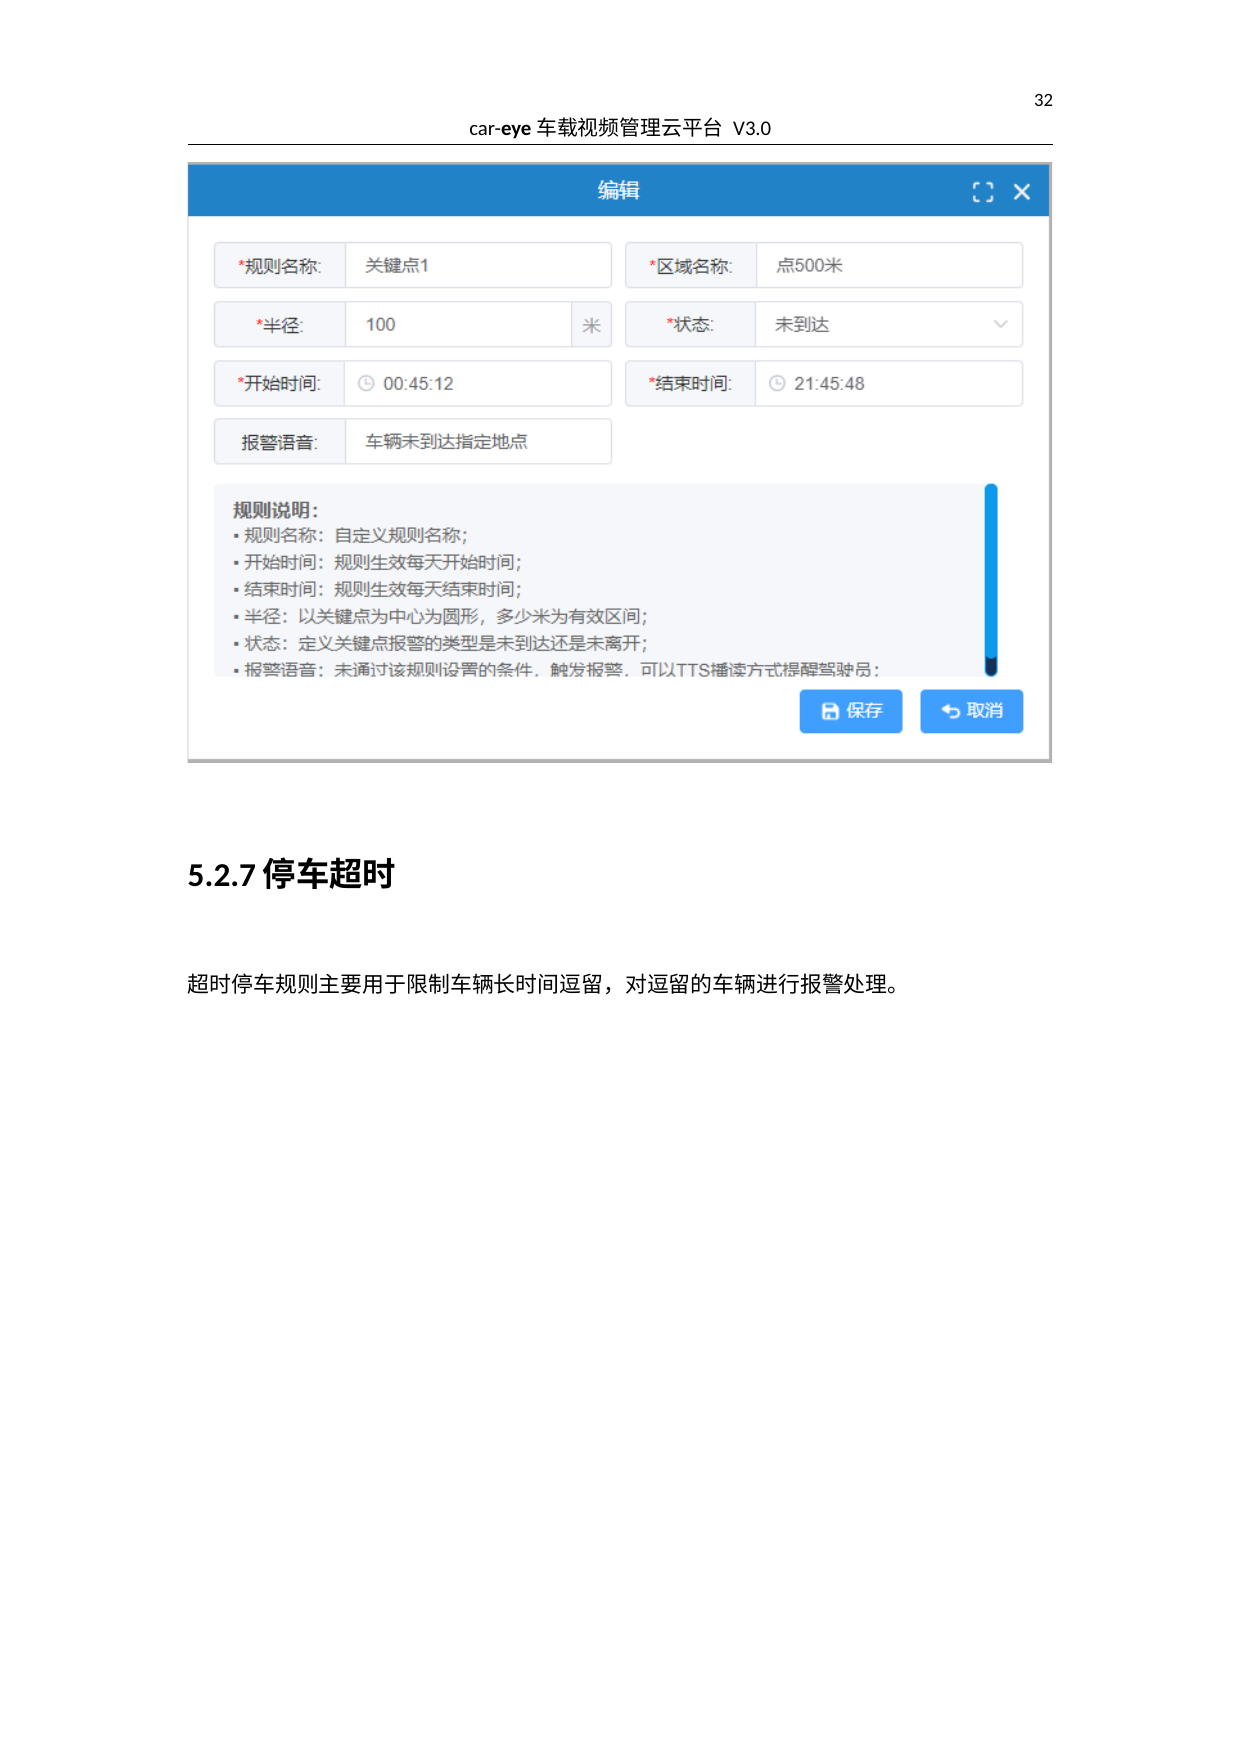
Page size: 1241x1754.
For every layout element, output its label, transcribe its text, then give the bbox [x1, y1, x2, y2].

picture [187, 162, 1053, 763]
subtitle 停车超时 [187, 839, 1053, 904]
text 超时停车规则主要用于限制车辆长时间逗留，对逗留的车辆进行报警处理。 [187, 966, 1053, 999]
